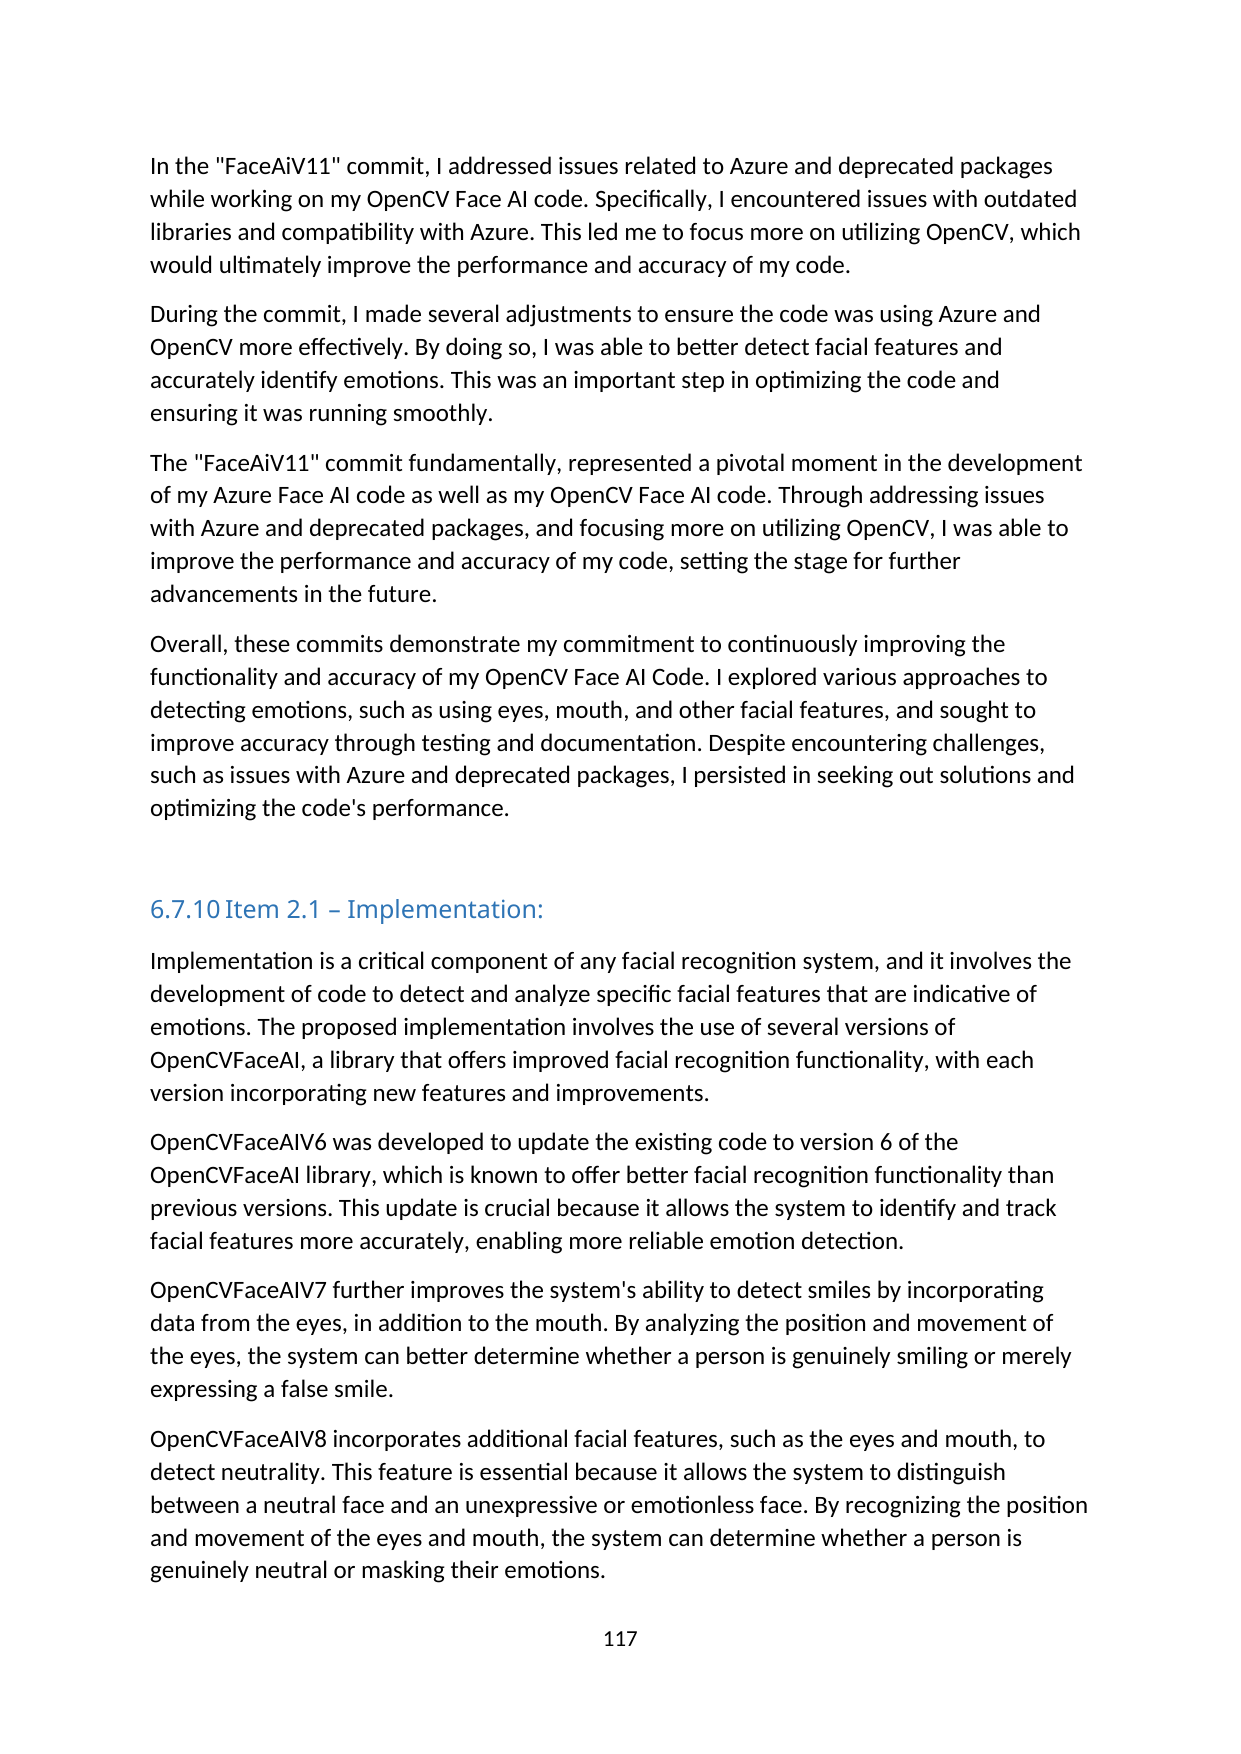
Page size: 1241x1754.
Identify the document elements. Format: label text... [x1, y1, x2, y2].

subtitle Item 2.1 – Implementation: [150, 892, 1090, 926]
text During the commit, I made several adjustments to ensure the code was using Azure and OpenCV more effectively. By doing so, I was able to better detect facial features and accurately identify emotions. This was an important step in optimizing the code and ensuring it was running smoothly. [150, 298, 1090, 428]
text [150, 150, 1090, 279]
text OpenCVFaceAIV8 incorporates additional facial features, such as the eyes and mouth, to detect neutrality. This feature is essential because it allows the system to distinguish between a neutral face and an unexpressive or emotionless face. By recognizing the position and movement of the eyes and mouth, the system can determine whether a person is genuinely neutral or masking their emotions. [150, 1423, 1090, 1585]
text OpenCVFaceAIV7 further improves the system's ability to detect smiles by incorporating data from the eyes, in addition to the mouth. By analyzing the position and movement of the eyes, the system can better determine whether a person is genuinely smiling or merely expressing a false smile. [150, 1275, 1090, 1404]
text OpenCVFaceAIV6 was developed to update the existing code to version 6 of the OpenCVFaceAI library, which is known to offer better facial recognition functionality than previous versions. This update is crucial because it allows the system to identify and track facial features more accurately, enabling more reliable emotion detection. [150, 1126, 1090, 1256]
text Overall, these commits demonstrate my commitment to continuously improving the functionality and accuracy of my OpenCV Face AI Code. I explored various approaches to detecting emotions, such as using eyes, mouth, and other facial features, and sought to improve accuracy through testing and documentation. Despite encountering challenges, such as issues with Azure and deprecated packages, I persisted in seeking out solutions and optimizing the code's performance. [150, 628, 1090, 823]
text The "FaceAiV11" commit fundamentally, represented a pivotal moment in the development of my Azure Face AI code as well as my OpenCV Face AI code. Through addressing issues with Azure and deprecated packages, and focusing more on utilizing OpenCV, I was able to improve the performance and accuracy of my code, setting the stage for further advancements in the future. [150, 447, 1090, 609]
text Implementation is a critical component of any facial recognition system, and it involves the development of code to detect and analyze specific facial features that are indicative of emotions. The proposed implementation involves the use of several versions of OpenCVFaceAI, a library that offers improved facial recognition functionality, with each version incorporating new features and improvements. [150, 945, 1090, 1107]
